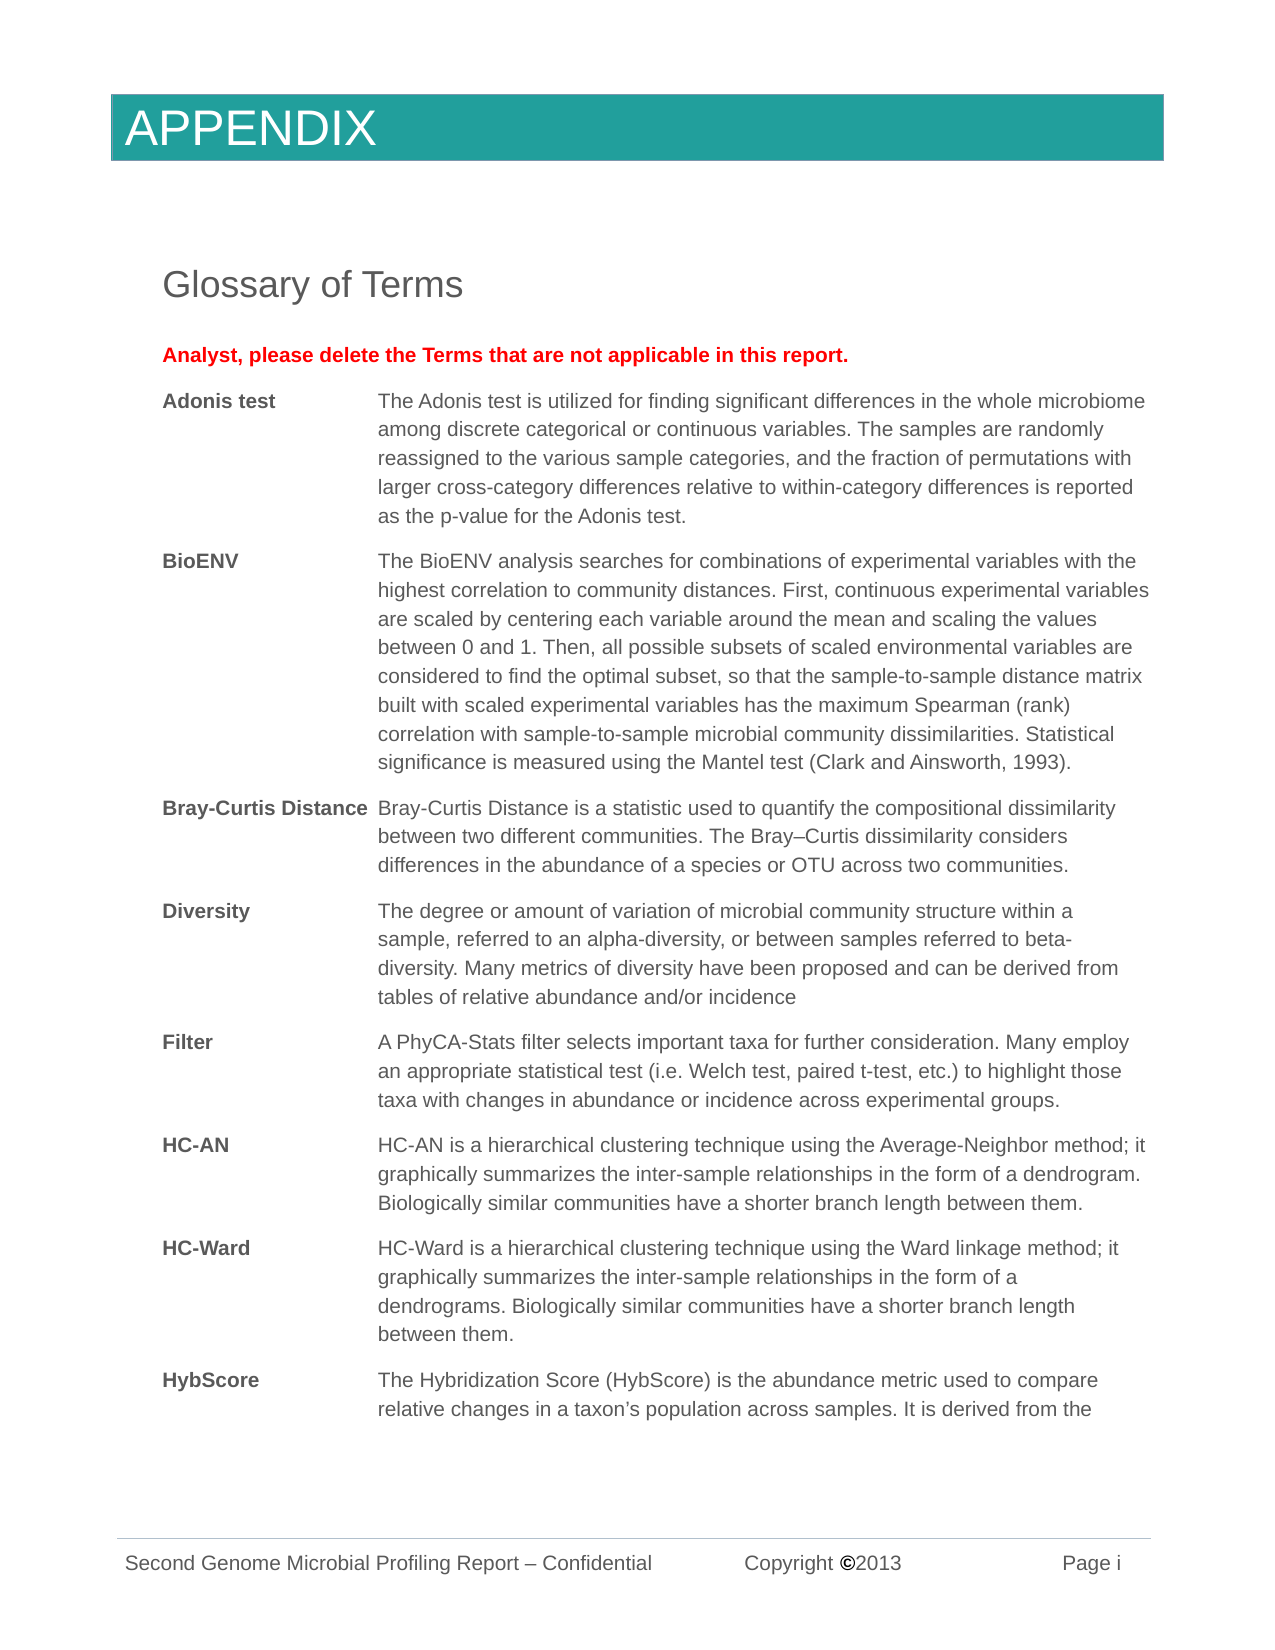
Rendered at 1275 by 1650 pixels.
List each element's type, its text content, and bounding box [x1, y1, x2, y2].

subtitle Glossary of Terms [162, 262, 1151, 306]
text HC-Ward HC-Ward is a hierarchical clustering technique using the Ward linkage method; it graphically summarizes the inter-sample relationships in the form of a dendrograms. Biologically similar communities have a shorter branch length between them. [162, 1236, 1151, 1346]
text Analyst, please delete the Terms that are not applicable in this report. [162, 343, 1113, 367]
text Bray-Curtis Distance Bray-Curtis Distance is a statistic used to quantify the compositional dissimilarity between two different communities. The Bray–Curtis dissimilarity considers differences in the abundance of a species or OTU across two communities. [162, 796, 1151, 877]
text Adonis test The Adonis test is utilized for ﬁnding signiﬁcant differences in the whole microbiome among discrete categorical or continuous variables. The samples are randomly reassigned to the various sample categories, and the fraction of permutations with larger cross-category differences relative to within-category differences is reported as the p-value for the Adonis test. [162, 388, 1151, 527]
text Filter A PhyCA-Stats filter selects important taxa for further consideration. Many employ an appropriate statistical test (i.e. Welch test, paired t-test, etc.) to highlight those taxa with changes in abundance or incidence across experimental groups. [162, 1030, 1151, 1112]
text BioENV The BioENV analysis searches for combinations of experimental variables with the highest correlation to community distances. First, continuous experimental variables are scaled by centering each variable around the mean and scaling the values between 0 and 1. Then, all possible subsets of scaled environmental variables are considered to find the optimal subset, so that the sample-to-sample distance matrix built with scaled experimental variables has the maximum Spearman (rank) correlation with sample-to-sample microbial community dissimilarities. Statistical significance is measured using the Mantel test (Clark and Ainsworth, 1993). [162, 549, 1151, 774]
text HC-AN HC-AN is a hierarchical clustering technique using the Average-Neighbor method; it graphically summarizes the inter-sample relationships in the form of a dendrogram. Biologically similar communities have a shorter branch length between them. [162, 1133, 1151, 1214]
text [162, 1368, 1151, 1420]
text Diversity The degree or amount of variation of microbial community structure within a sample, referred to an alpha-diversity, or between samples referred to beta-diversity. Many metrics of diversity have been proposed and can be derived from tables of relative abundance and/or incidence [162, 898, 1151, 1009]
